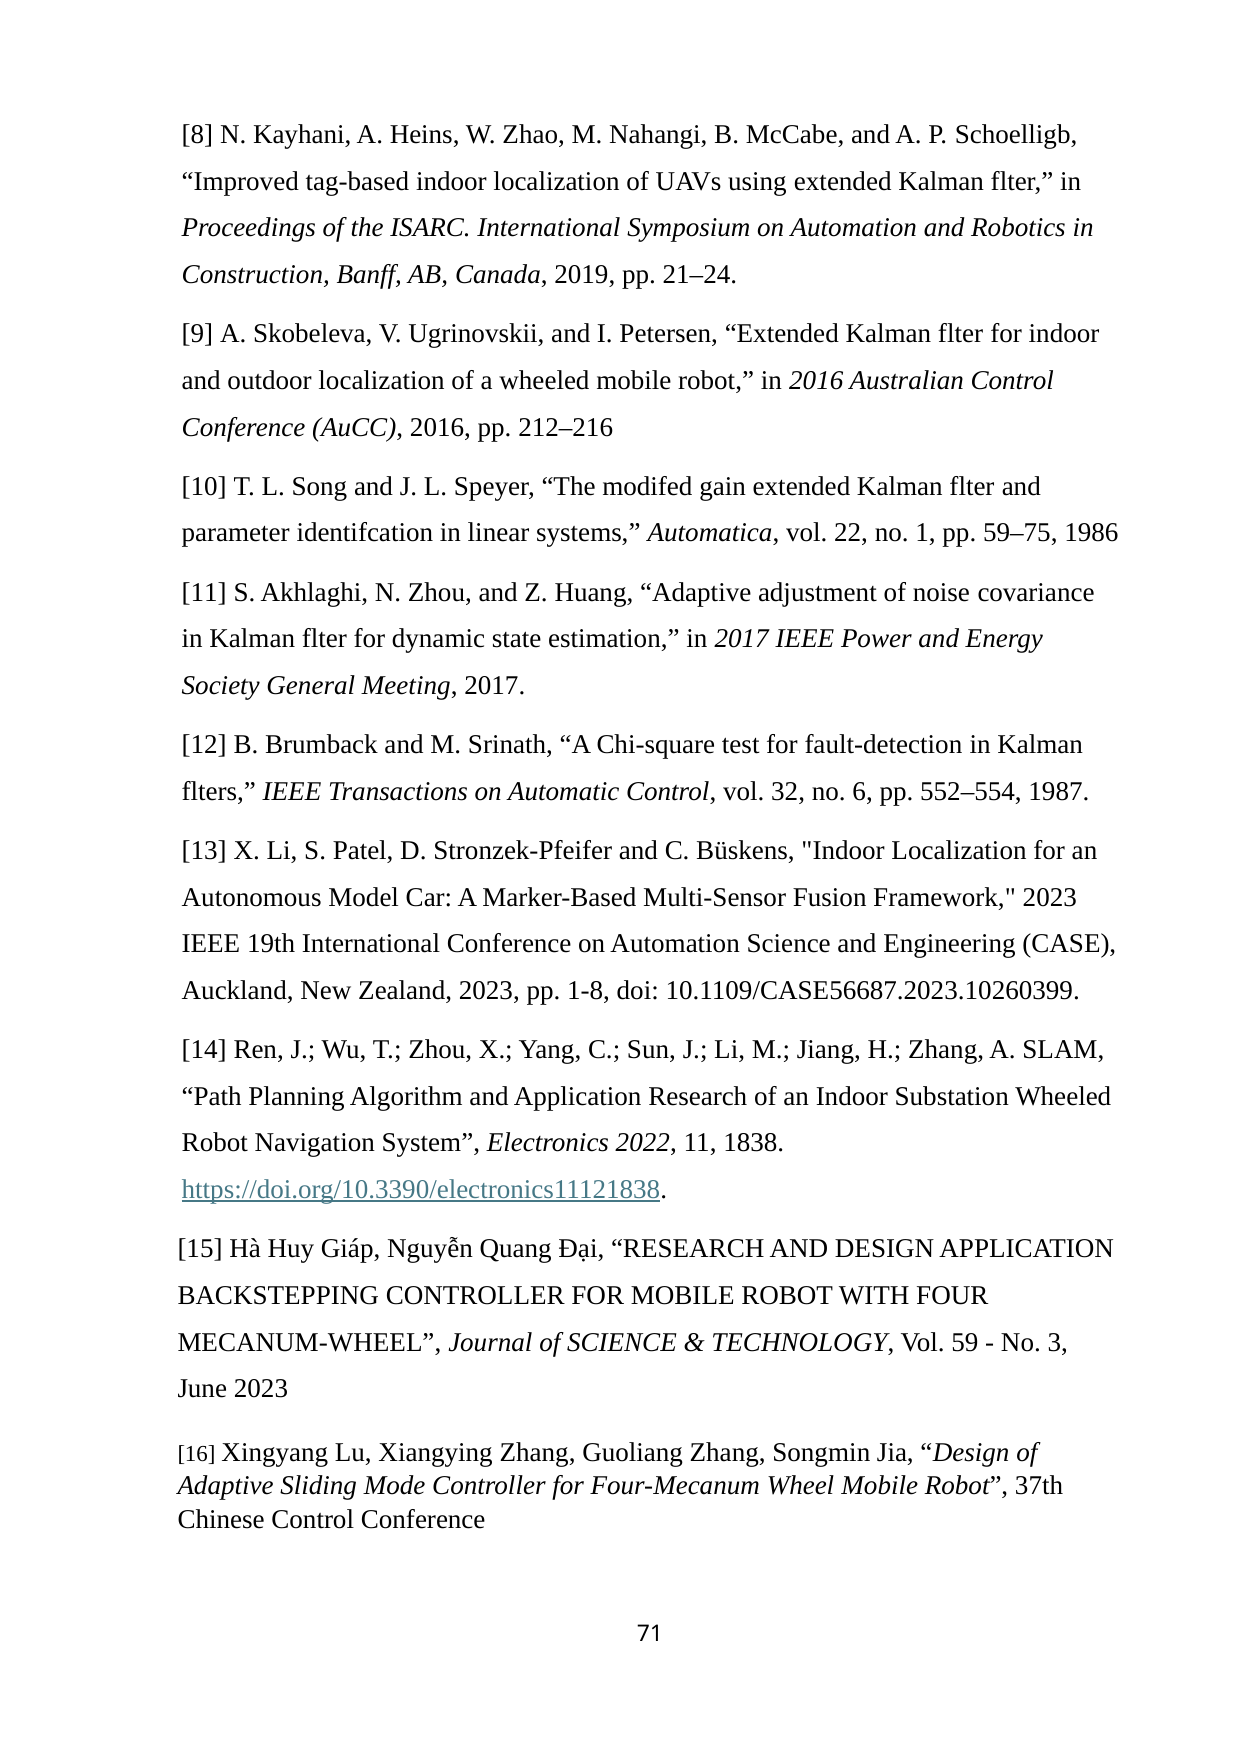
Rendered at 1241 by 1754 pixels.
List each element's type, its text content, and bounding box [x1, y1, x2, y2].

text [10] T. L. Song and J. L. Speyer, “The modifed gain extended Kalman flter and parameter identifcation in linear systems,” Automatica, vol. 22, no. 1, pp. 59–75, 1986 [181, 470, 1122, 548]
text [9] A. Skobeleva, V. Ugrinovskii, and I. Petersen, “Extended Kalman flter for indoor and outdoor localization of a wheeled mobile robot,” in 2016 Australian Control Conference (AuCC), 2016, pp. 212–216 [181, 317, 1122, 442]
text [11] S. Akhlaghi, N. Zhou, and Z. Huang, “Adaptive adjustment of noise covariance in Kalman flter for dynamic state estimation,” in 2017 IEEE Power and Energy Society General Meeting, 2017. [181, 576, 1122, 700]
text [13] X. Li, S. Patel, D. Stronzek-Pfeifer and C. Büskens, "Indoor Localization for an Autonomous Model Car: A Marker-Based Multi-Sensor Fusion Framework," 2023 IEEE 19th International Conference on Automation Science and Engineering (CASE), Auckland, New Zealand, 2023, pp. 1-8, doi: 10.1109/CASE56687.2023.10260399. [181, 834, 1122, 1005]
text [14] Ren, J.; Wu, T.; Zhou, X.; Yang, C.; Sun, J.; Li, M.; Jiang, H.; Zhang, A. SLAM, “Path Planning Algorithm and Application Research of an Indoor Substation Wheeled Robot Navigation System”, Electronics 2022, 11, 1838. https://doi.org/10.3390/electronics11121838. [181, 1033, 1122, 1204]
text [15] Hà Huy Giáp, Nguyễn Quang Đại, “RESEARCH AND DESIGN APPLICATION BACKSTEPPING CONTROLLER FOR MOBILE ROBOT WITH FOUR MECANUM-WHEEL”, Journal of SCIENCE & TECHNOLOGY, Vol. 59 - No. 3, June 2023 [177, 1232, 1122, 1403]
text [8] N. Kayhani, A. Heins, W. Zhao, M. Nahangi, B. McCabe, and A. P. Schoelligb, “Improved tag-based indoor localization of UAVs using extended Kalman flter,” in Proceedings of the ISARC. International Symposium on Automation and Robotics in Construction, Banff, AB, Canada, 2019, pp. 21–24. [181, 118, 1122, 289]
text [12] B. Brumback and M. Srinath, “A Chi-square test for fault-detection in Kalman flters,” IEEE Transactions on Automatic Control, vol. 32, no. 6, pp. 552–554, 1987. [181, 728, 1122, 806]
text [16] Xingyang Lu, Xiangying Zhang, Guoliang Zhang, Songmin Jia, “Design of Adaptive Sliding Mode Controller for Four-Mecanum Wheel Mobile Robot”, 37th Chinese Control Conference [177, 1436, 1122, 1534]
